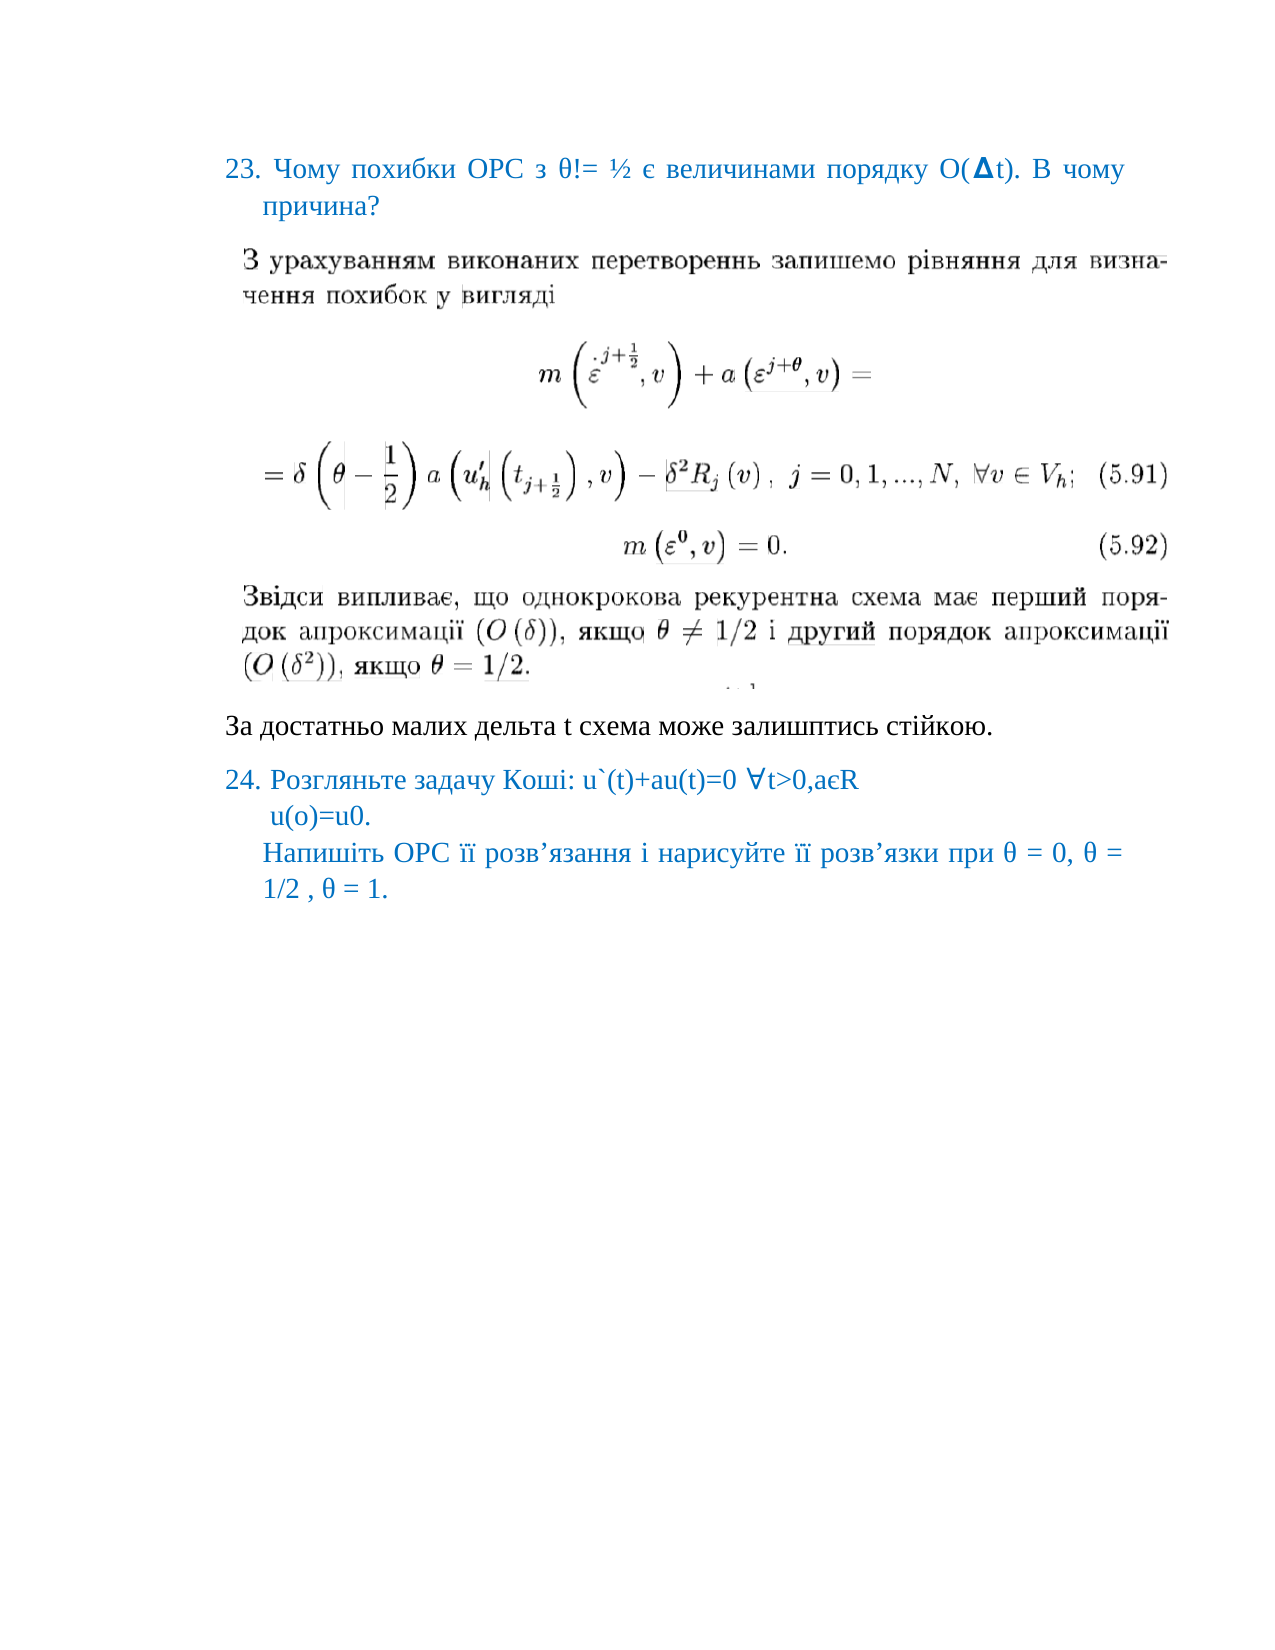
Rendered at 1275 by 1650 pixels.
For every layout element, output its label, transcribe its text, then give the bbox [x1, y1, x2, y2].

text За достатньо малих дельта t схема може залишптись стійкою. [225, 708, 1125, 741]
list Розгляньте задачу Коші: u`(t)+au(t)=0 ∀t>0,aєR [225, 761, 1125, 796]
list Напишіть ОРС її розв’язання і нарисуйте її розв’язки при θ = 0, θ = 1/2 , θ = 1. [262, 835, 1125, 904]
list u(o)=u0. [262, 798, 1125, 832]
picture [225, 240, 1200, 689]
list Чому похибки ОРС з θ!= ½ є величинами порядку О(𝝙t). В чому причина? [225, 150, 1125, 221]
